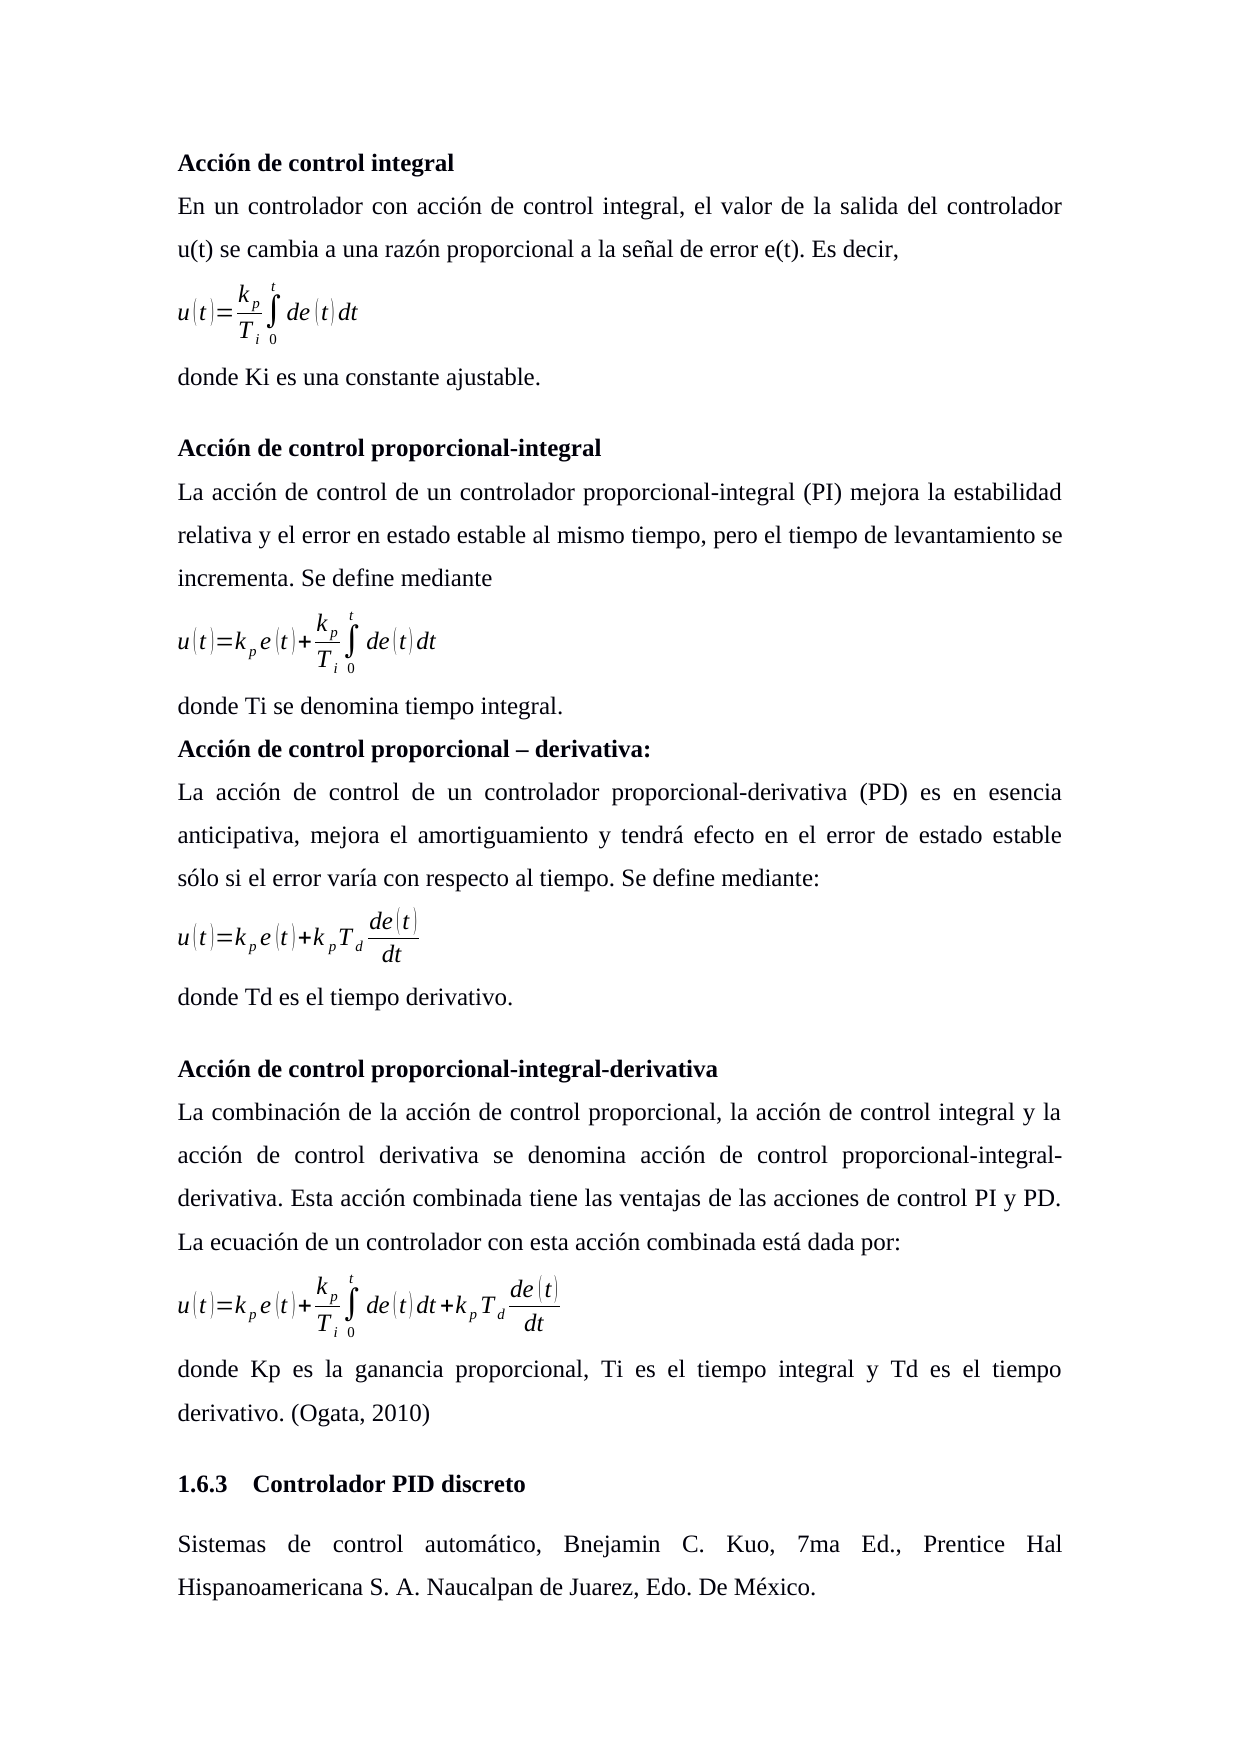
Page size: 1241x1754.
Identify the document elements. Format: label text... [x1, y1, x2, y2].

text La combinación de la acción de control proporcional, la acción de control integral y la acción de control derivativa se denomina acción de control proporcional-integral-derivativa. Esta acción combinada tiene las ventajas de las acciones de control PI y PD. La ecuación de un controlador con esta acción combinada está dada por: [177, 1097, 1063, 1255]
list Acción de control proporcional-integral-derivativa [177, 1054, 1063, 1083]
text Sistemas de control automático, Bnejamin C. Kuo, 7ma Ed., Prentice Hal Hispanoamericana S. A. Naucalpan de Juarez, Edo. De México. [177, 1529, 1063, 1601]
text En un controlador con acción de control integral, el valor de la salida del controlador u(t) se cambia a una razón proporcional a la señal de error e(t). Es decir, [177, 191, 1063, 263]
list Acción de control proporcional-integral [177, 433, 1063, 462]
text donde Kp es la ganancia proporcional, Ti es el tiempo integral y Td es el tiempo derivativo. (Ogata, 2010) [177, 1354, 1063, 1426]
text La acción de control de un controlador proporcional-integral (PI) mejora la estabilidad relativa y el error en estado estable al mismo tiempo, pero el tiempo de levantamiento se incrementa. Se define mediante [177, 477, 1063, 592]
text donde Ti se denomina tiempo integral. [177, 691, 1063, 719]
list Acción de control proporcional – derivativa: [177, 734, 1063, 763]
text donde Ki es una constante ajustable. [177, 362, 1063, 390]
text donde Td es el tiempo derivativo. [177, 982, 1063, 1011]
text La acción de control de un controlador proporcional-derivativa (PD) es en esencia anticipativa, mejora el amortiguamiento y tendrá efecto en el error de estado estable sólo si el error varía con respecto al tiempo. Se define mediante: [177, 777, 1063, 892]
subtitle Controlador PID discreto [177, 1469, 1063, 1498]
list Acción de control integral [177, 148, 1063, 176]
